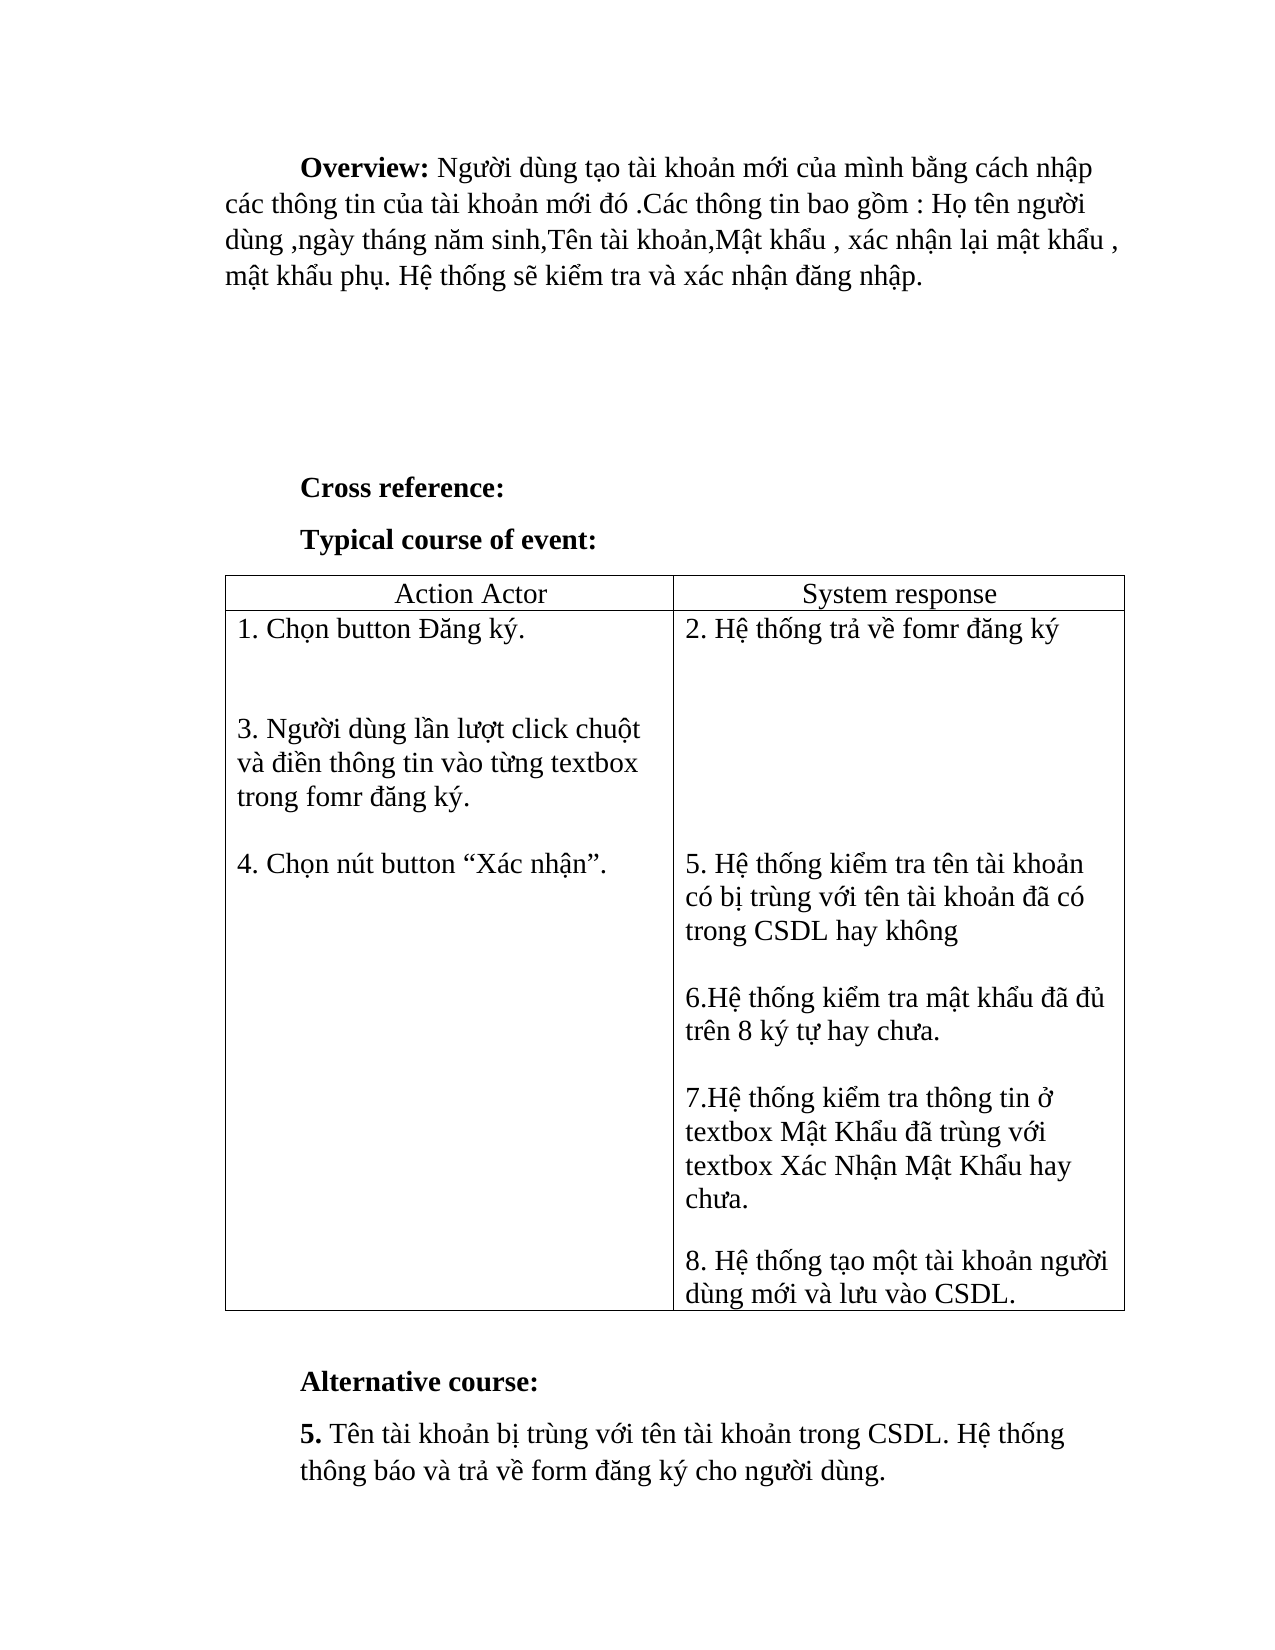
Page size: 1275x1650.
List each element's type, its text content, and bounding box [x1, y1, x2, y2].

text Overview: Người dùng tạo tài khoản mới của mình bằng cách nhập các thông tin của tài khoản mới đó .Các thông tin bao gồm : Họ tên người dùng ,ngày tháng năm sinh,Tên tài khoản,Mật khẩu , xác nhận lại mật khẩu , mật khẩu phụ. Hệ thống sẽ kiểm tra và xác nhận đăng nhập. [225, 150, 1125, 292]
text Typical course of event: [225, 522, 1125, 556]
table_header Action Actor [226, 576, 673, 610]
text Cross reference: [225, 470, 1125, 503]
text Alternative course: [225, 1364, 1125, 1397]
text 5. Tên tài khoản bị trùng với tên tài khoản trong CSDL. Hệ thống thông báo và trả về form đăng ký cho người dùng. [300, 1416, 1125, 1486]
table_cell 1. Chọn button Đăng ký. 3. Người dùng lần lượt click chuột và điền thông tin vào từng textbox trong fomr đăng ký. 4. Chọn nút button “Xác nhận”. [226, 611, 673, 1310]
table_header System response [674, 576, 1124, 610]
table_cell 2. Hệ thống trả về fomr đăng ký 5. Hệ thống kiểm tra tên tài khoản có bị trùng với tên tài khoản đã có trong CSDL hay không 6.Hệ thống kiểm tra mật khẩu đã đủ trên 8 ký tự hay chưa. 7.Hệ thống kiểm tra thông tin ở textbox Mật Khẩu đã trùng với textbox Xác Nhận Mật Khẩu hay chưa. 8. Hệ thống tạo một tài khoản người dùng mới và lưu vào CSDL. [674, 611, 1124, 1310]
